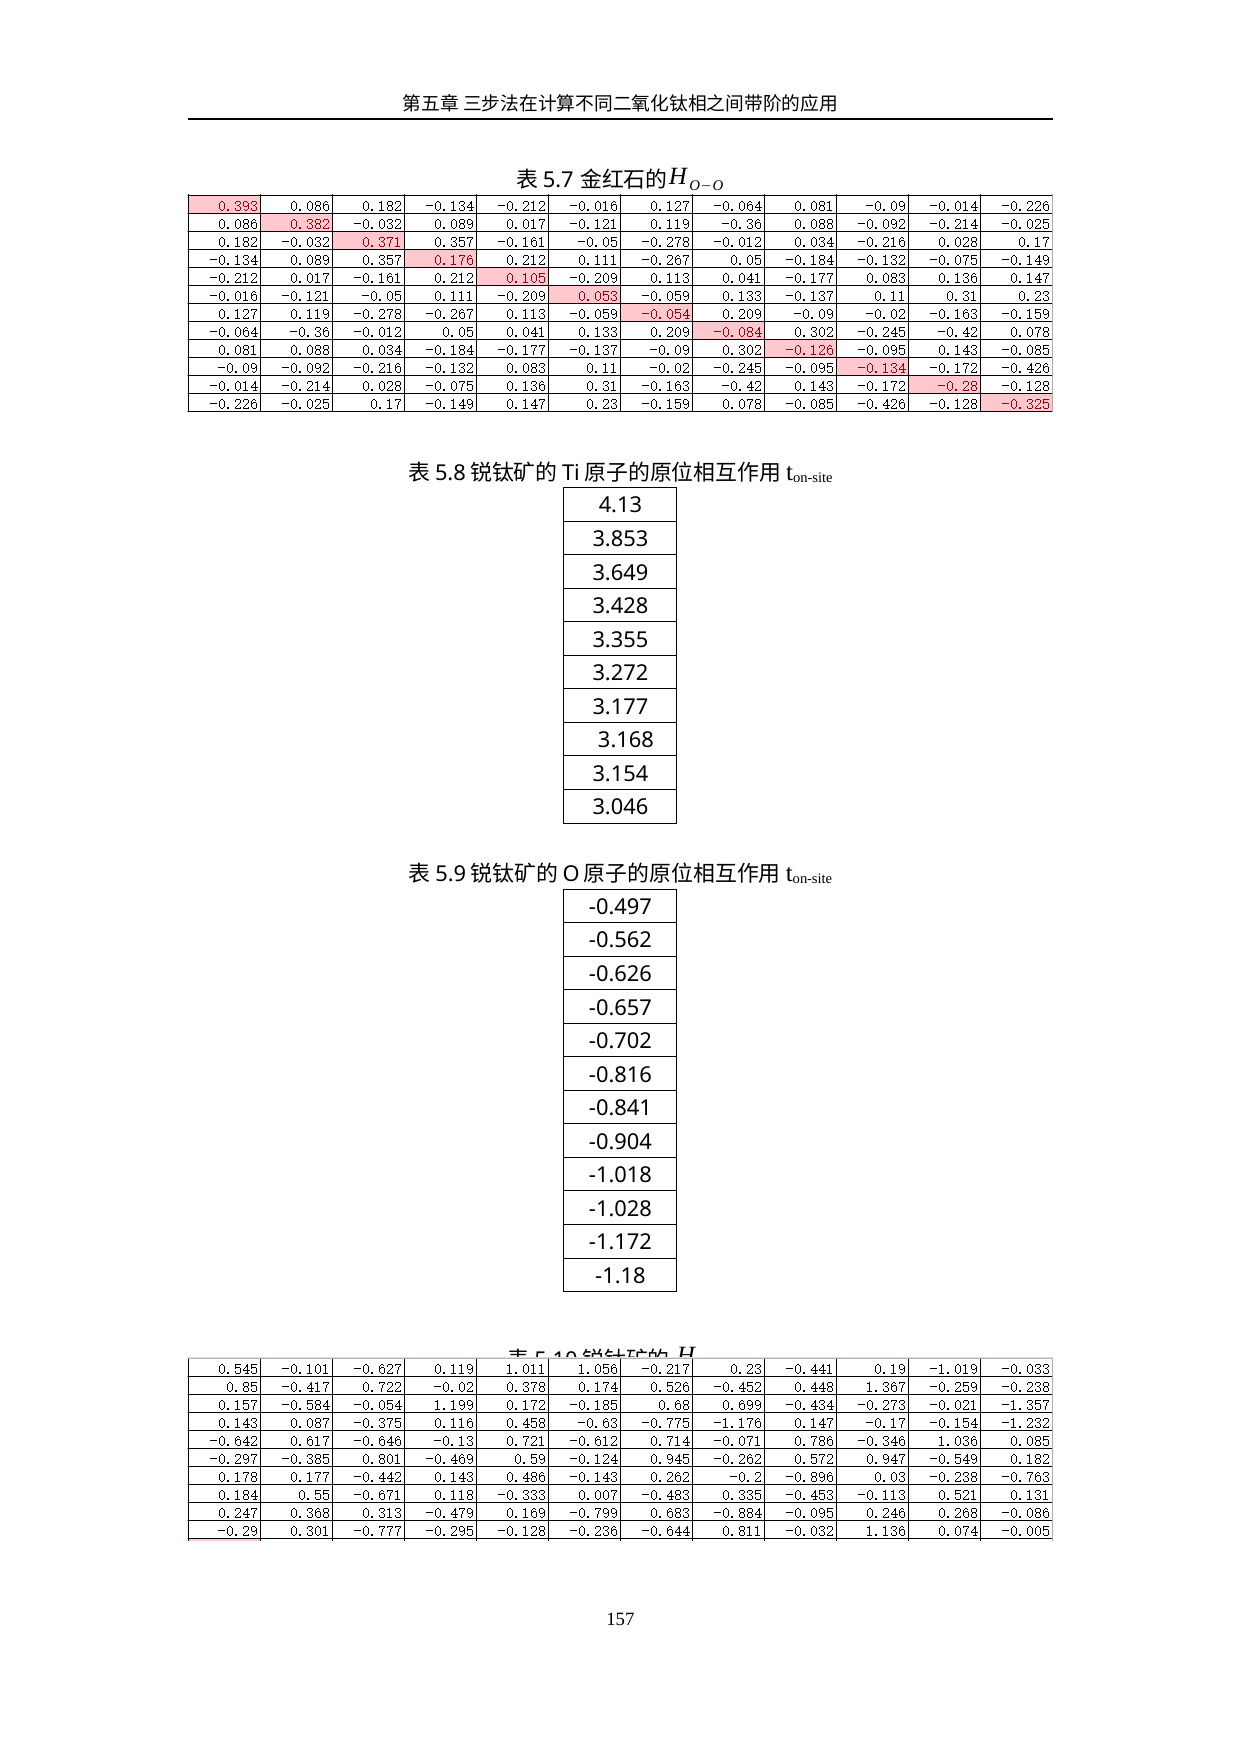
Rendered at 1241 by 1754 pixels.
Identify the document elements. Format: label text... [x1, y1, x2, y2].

table_cell -0.841 [564, 1091, 676, 1123]
table_cell -0.626 [564, 957, 676, 989]
table_cell -1.18 [564, 1259, 676, 1291]
picture [187, 194, 1053, 413]
text 表 5.7 金红石的 [187, 162, 1053, 194]
table_cell 3.428 [564, 589, 676, 621]
text 表 5.9锐钛矿的O原子的原位相互作用 ton-site [187, 856, 1053, 888]
table_cell 3.272 [564, 656, 676, 688]
table_cell 3.046 [564, 790, 676, 822]
table_cell 3.154 [564, 756, 676, 789]
table_header 4.13 [564, 488, 676, 521]
table_cell -0.904 [564, 1124, 676, 1157]
table_cell -1.172 [564, 1225, 676, 1257]
table_cell -0.657 [564, 990, 676, 1023]
table_cell -1.028 [564, 1191, 676, 1224]
text 表 5.8锐钛矿的Ti原子的原位相互作用 ton-site [187, 454, 1053, 487]
table_cell 3.853 [564, 522, 676, 554]
table_cell -0.562 [564, 923, 676, 956]
table_cell -0.702 [564, 1024, 676, 1056]
table_cell 3.649 [564, 555, 676, 588]
table_cell 3.168 [564, 723, 676, 755]
table_cell 3.355 [564, 622, 676, 655]
table_cell -1.018 [564, 1158, 676, 1190]
table_cell 3.177 [564, 689, 676, 722]
table_cell -0.816 [564, 1057, 676, 1090]
picture [187, 1357, 1053, 1541]
text 表 5.10锐钛矿的 [187, 1324, 1053, 1357]
table_header -0.497 [564, 890, 676, 922]
